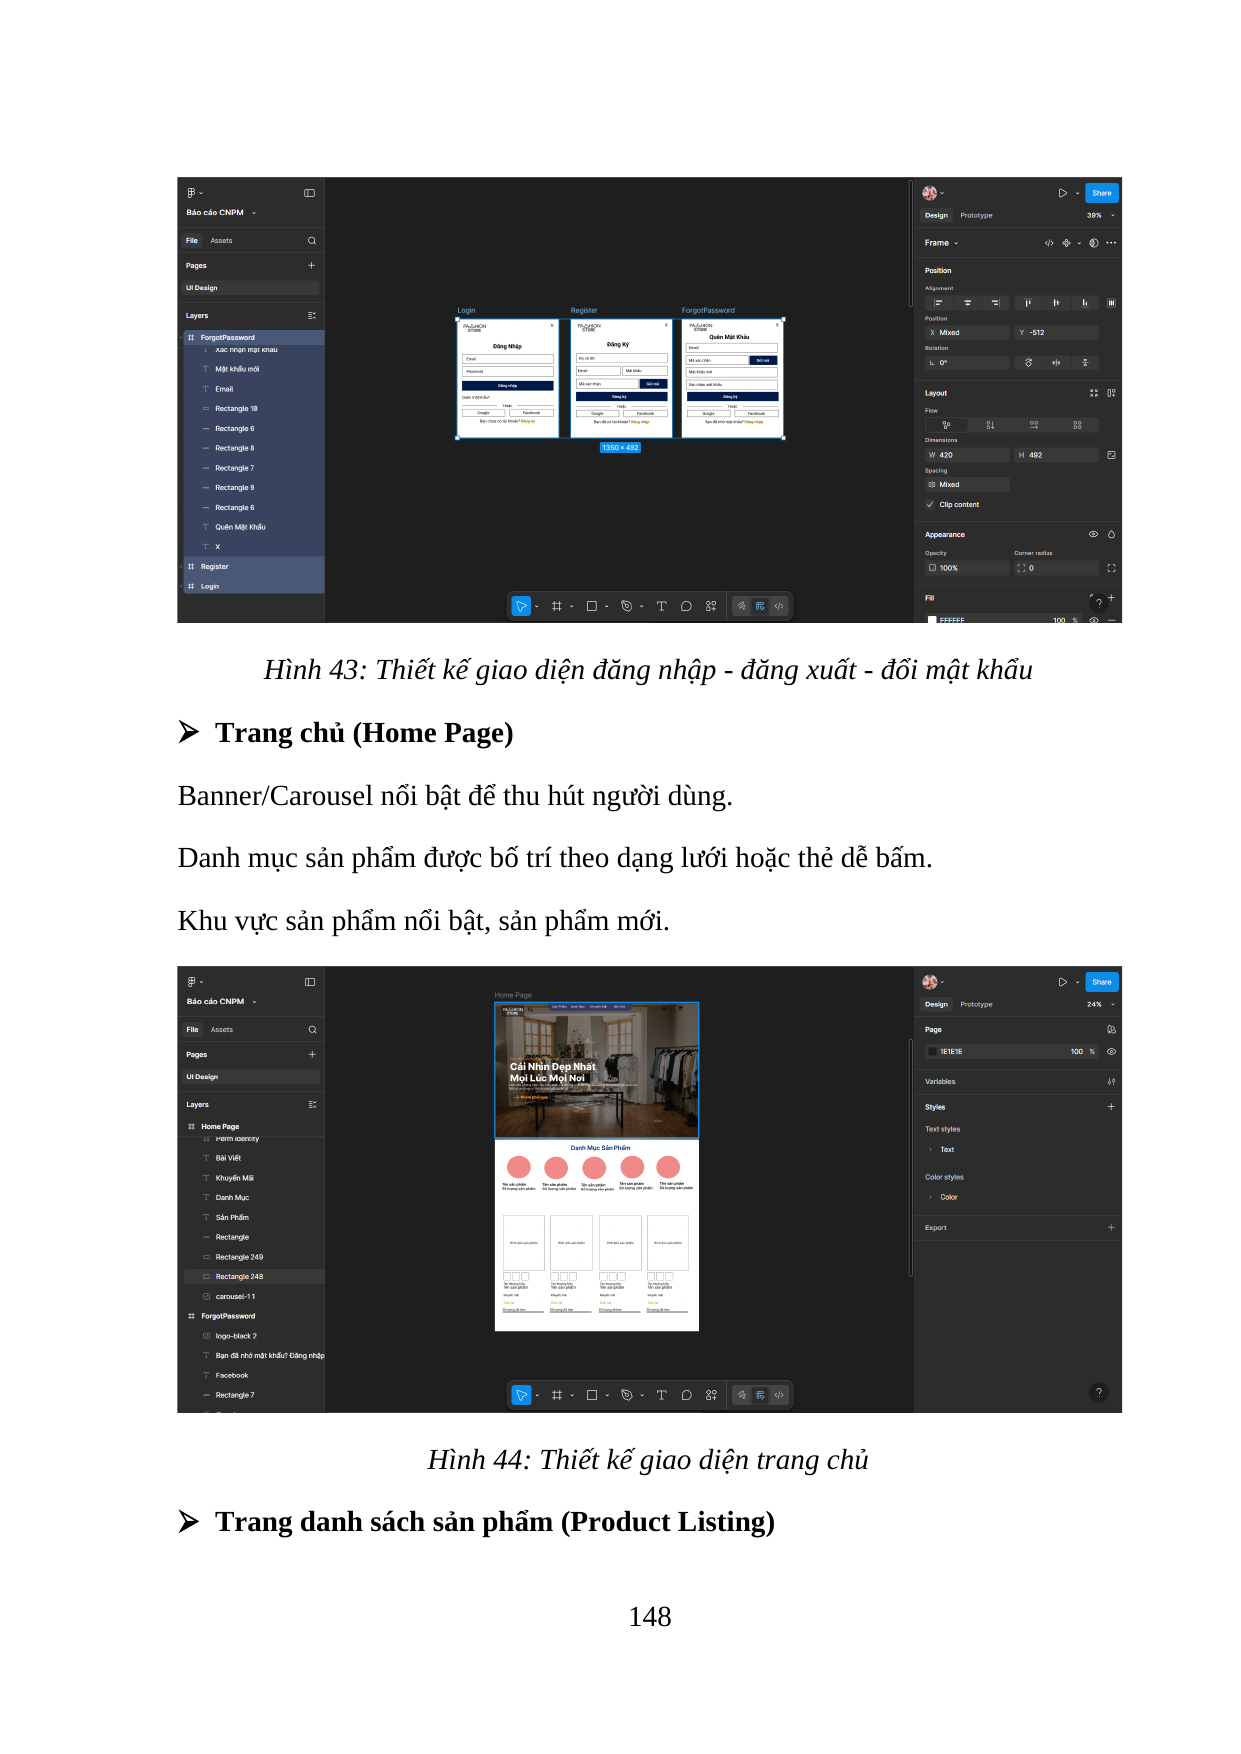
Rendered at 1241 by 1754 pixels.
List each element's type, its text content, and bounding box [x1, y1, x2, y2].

picture [177, 966, 1123, 1413]
text Hình 43: Thiết kế giao diện đăng nhập - đăng xuất - đổi mật khẩu [177, 652, 1122, 686]
text Hình 44: Thiết kế giao diện trang chủ [177, 1442, 1122, 1475]
text Danh mục sản phẩm được bố trí theo dạng lưới hoặc thẻ dễ bấm. [177, 841, 1122, 874]
list Trang chủ (Home Page) [177, 715, 1122, 748]
text Khu vực sản phẩm nổi bật, sản phẩm mới. [177, 903, 1122, 937]
text Banner/Carousel nổi bật để thu hút người dùng. [177, 778, 1122, 811]
picture [177, 177, 1123, 623]
list Trang danh sách sản phẩm (Product Listing) [177, 1504, 1122, 1538]
